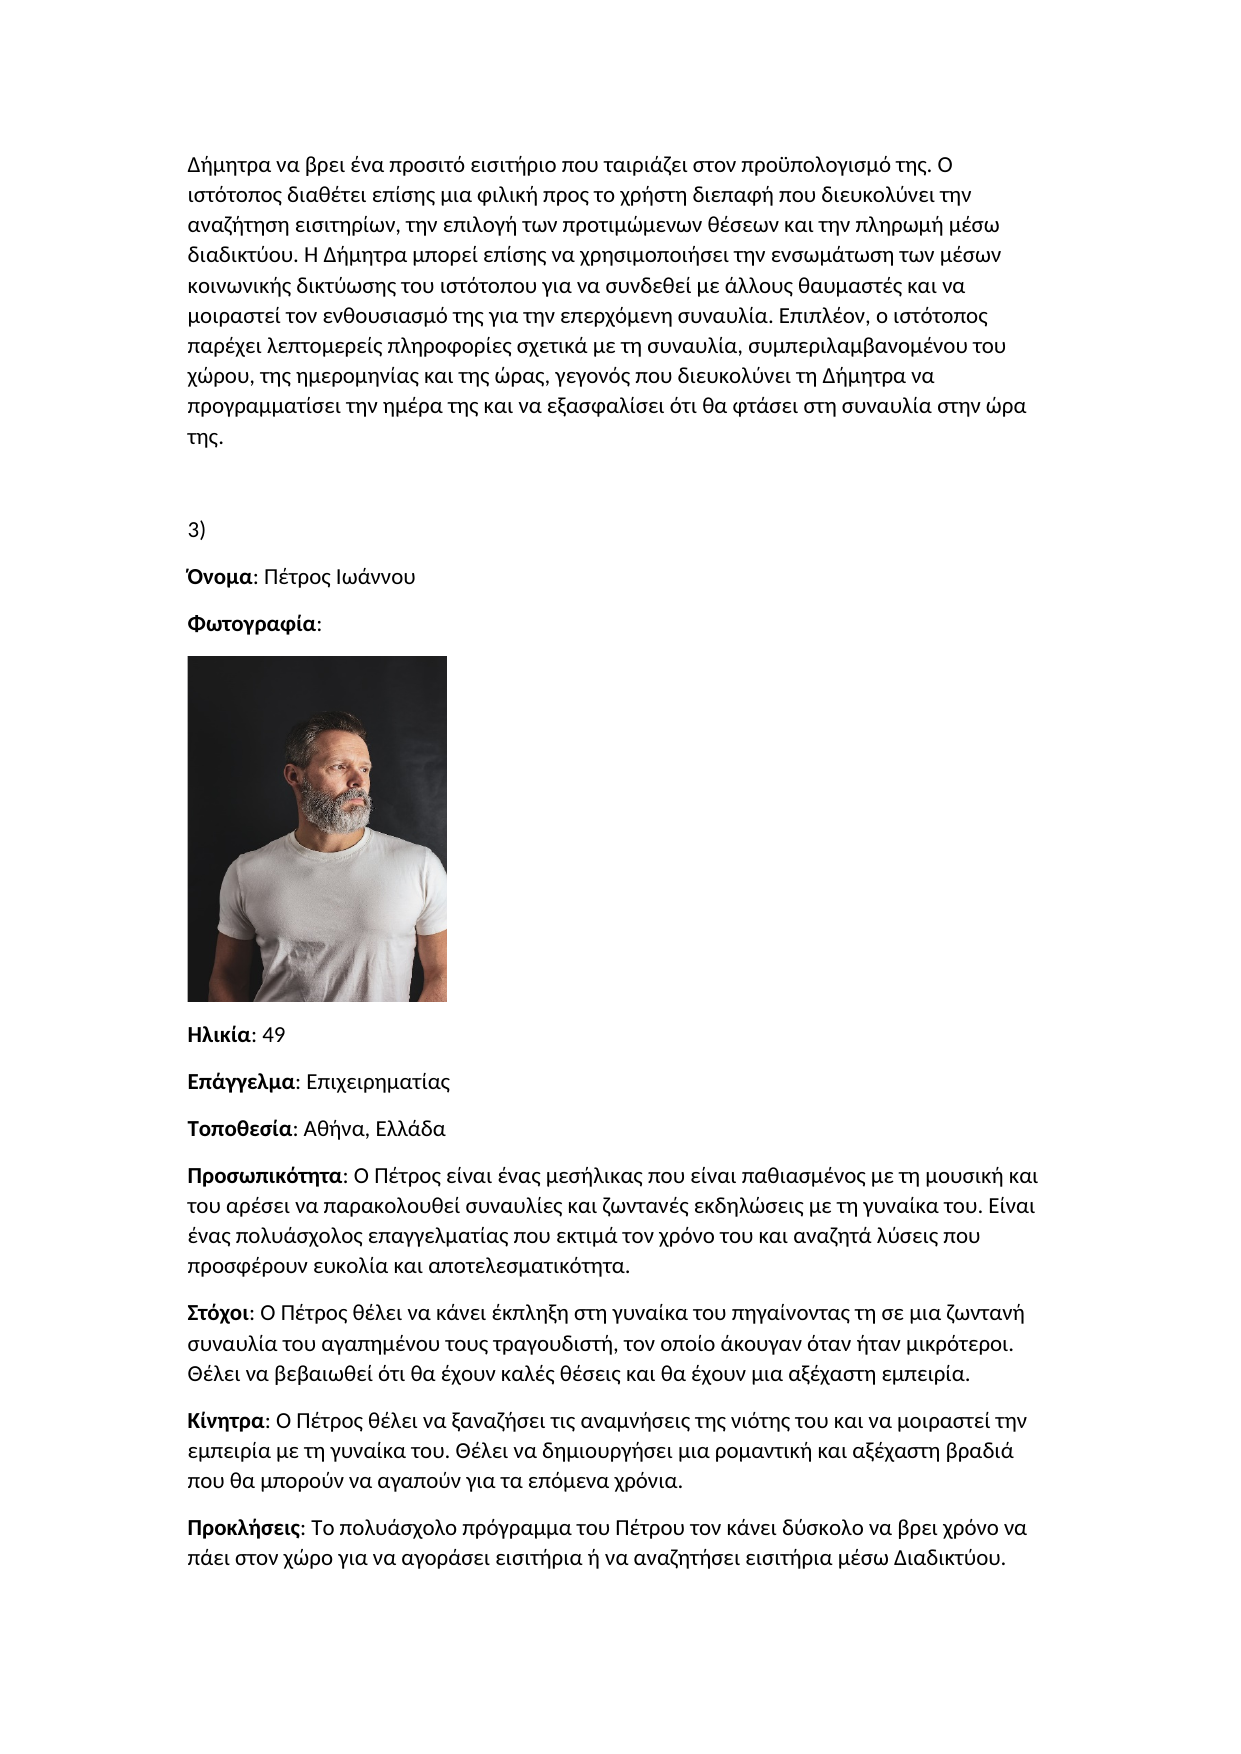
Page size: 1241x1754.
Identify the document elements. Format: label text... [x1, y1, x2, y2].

picture [187, 656, 447, 1002]
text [187, 150, 1053, 450]
text Στόχοι: Ο Πέτρος θέλει να κάνει έκπληξη στη γυναίκα του πηγαίνοντας τη σε μια ζωντανή συναυλία του αγαπημένου τους τραγουδιστή, τον οποίο άκουγαν όταν ήταν μικρότεροι. Θέλει να βεβαιωθεί ότι θα έχουν καλές θέσεις και θα έχουν μια αξέχαστη εμπειρία. [187, 1298, 1053, 1387]
text Κίνητρα: Ο Πέτρος θέλει να ξαναζήσει τις αναμνήσεις της νιότης του και να μοιραστεί την εμπειρία με τη γυναίκα του. Θέλει να δημιουργήσει μια ρομαντική και αξέχαστη βραδιά που θα μπορούν να αγαπούν για τα επόμενα χρόνια. [187, 1406, 1053, 1494]
text Επάγγελμα: Επιχειρηματίας [187, 1067, 1053, 1095]
text Προσωπικότητα: Ο Πέτρος είναι ένας μεσήλικας που είναι παθιασμένος με τη μουσική και του αρέσει να παρακολουθεί συναυλίες και ζωντανές εκδηλώσεις με τη γυναίκα του. Είναι ένας πολυάσχολος επαγγελματίας που εκτιμά τον χρόνο του και αναζητά λύσεις που προσφέρουν ευκολία και αποτελεσματικότητα. [187, 1161, 1053, 1280]
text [187, 1513, 1053, 1571]
text Ηλικία: 49 [187, 1020, 1053, 1048]
text Τοποθεσία: Αθήνα, Ελλάδα [187, 1114, 1053, 1142]
text Φωτογραφία: [187, 609, 1053, 637]
text Όνομα: Πέτρος Ιωάννου [187, 562, 1053, 591]
text 3) [187, 516, 1053, 544]
